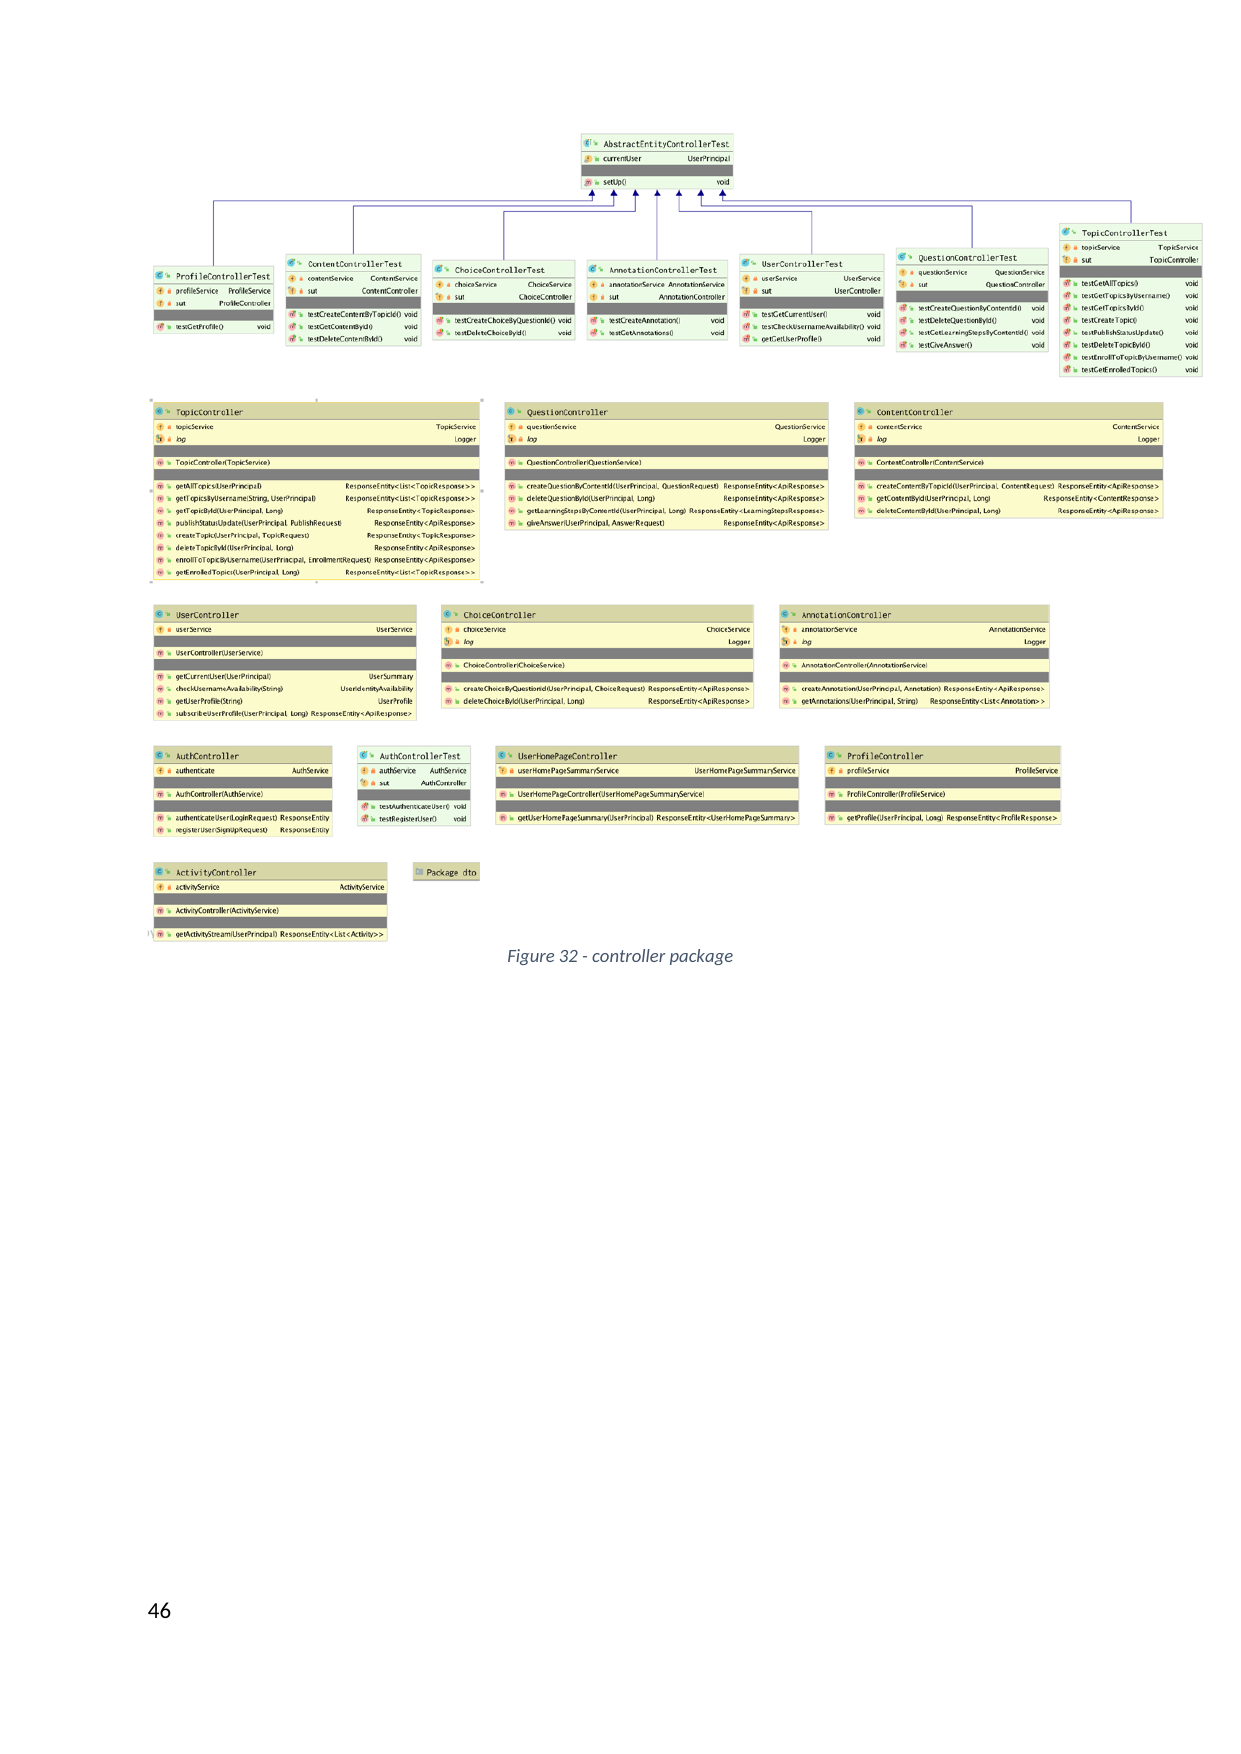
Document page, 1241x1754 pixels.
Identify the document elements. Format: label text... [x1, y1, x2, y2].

picture [147, 132, 1205, 945]
text Figure 32 - controller package [148, 945, 1092, 967]
